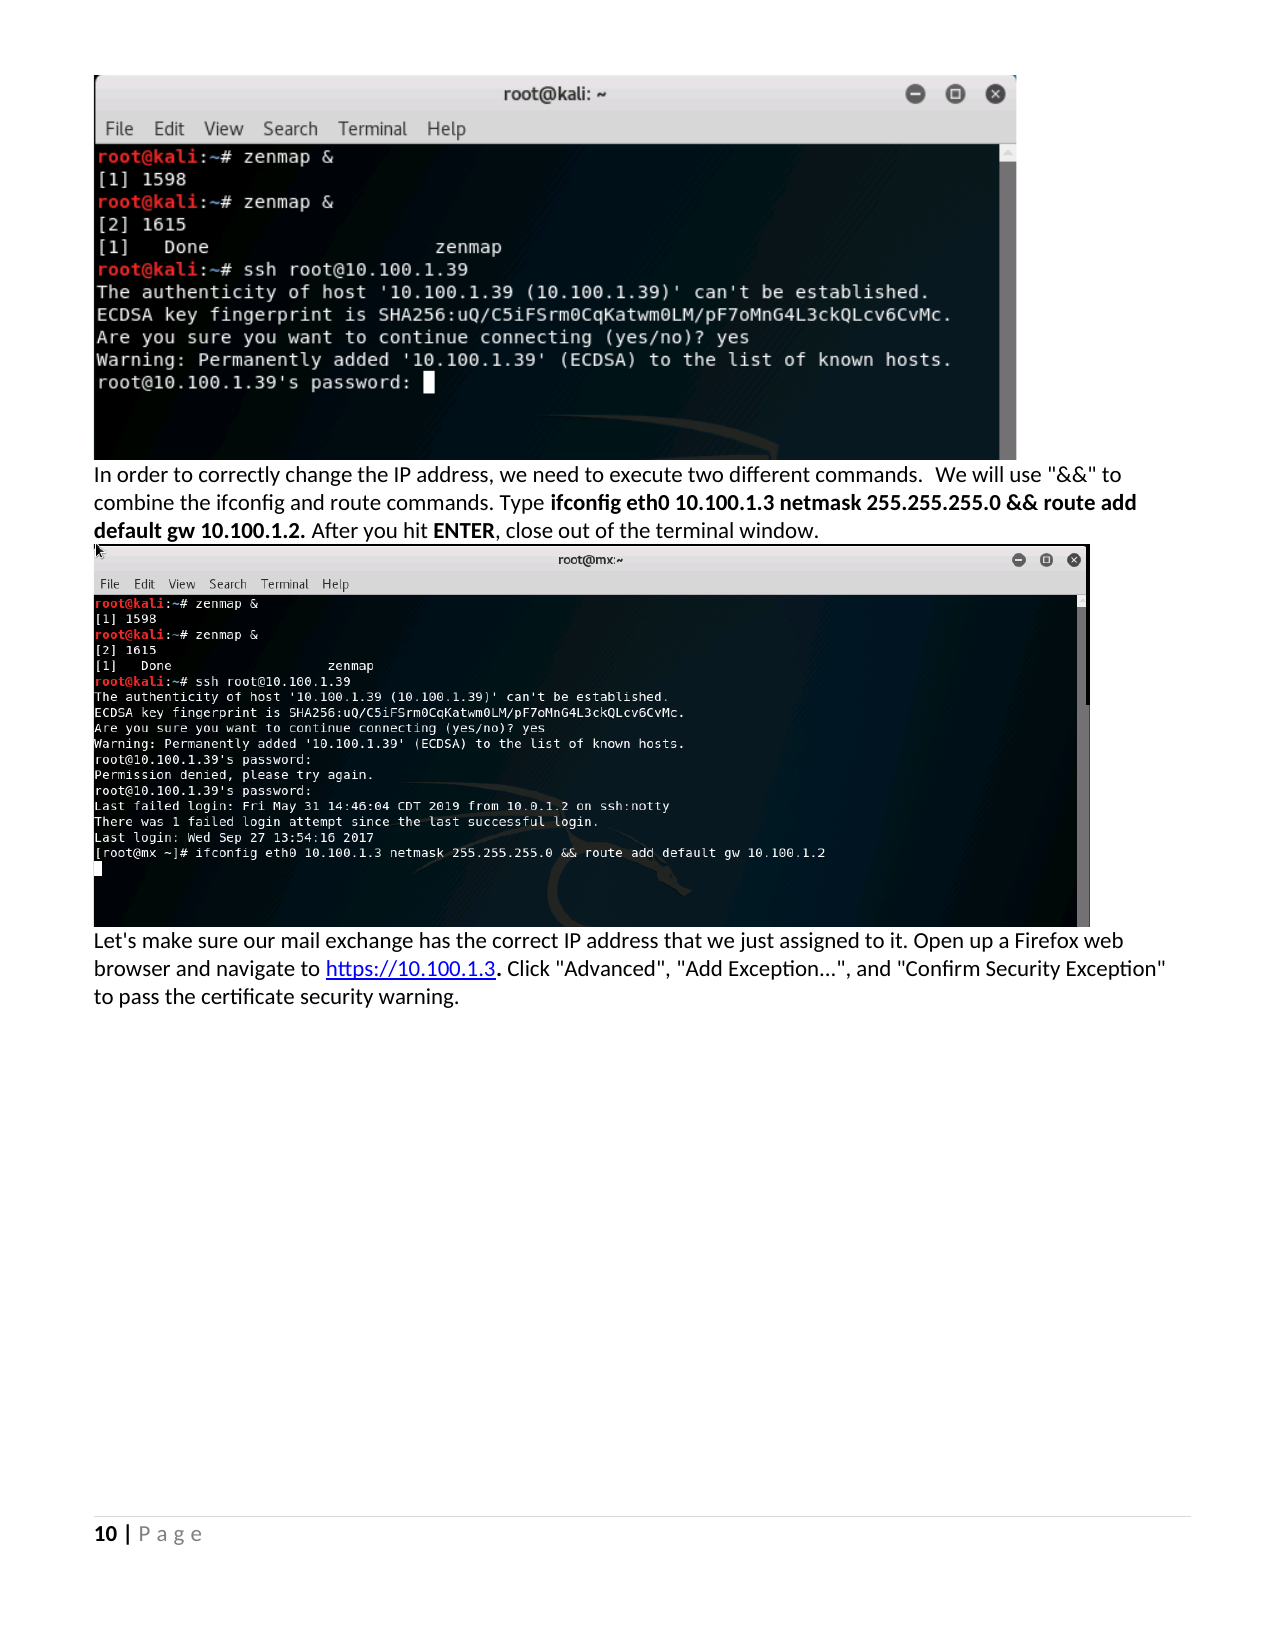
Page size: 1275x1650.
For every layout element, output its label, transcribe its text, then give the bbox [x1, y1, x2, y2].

text In order to correctly change the IP address, we need to execute two different commands. We will use "&&" to combine the ifconfig and route commands. Type ifconfig eth0 10.100.1.3 netmask 255.255.255.0 && route add default gw 10.100.1.2. After you hit ENTER, close out of the terminal window. [94, 460, 1191, 544]
text Let's make sure our mail exchange has the correct IP address that we just assigned to it. Open up a Firefox web browser and navigate to https://10.100.1.3. Click "Advanced", "Add Exception...", and "Confirm Security Exception" to pass the certificate security warning. [94, 926, 1191, 1010]
